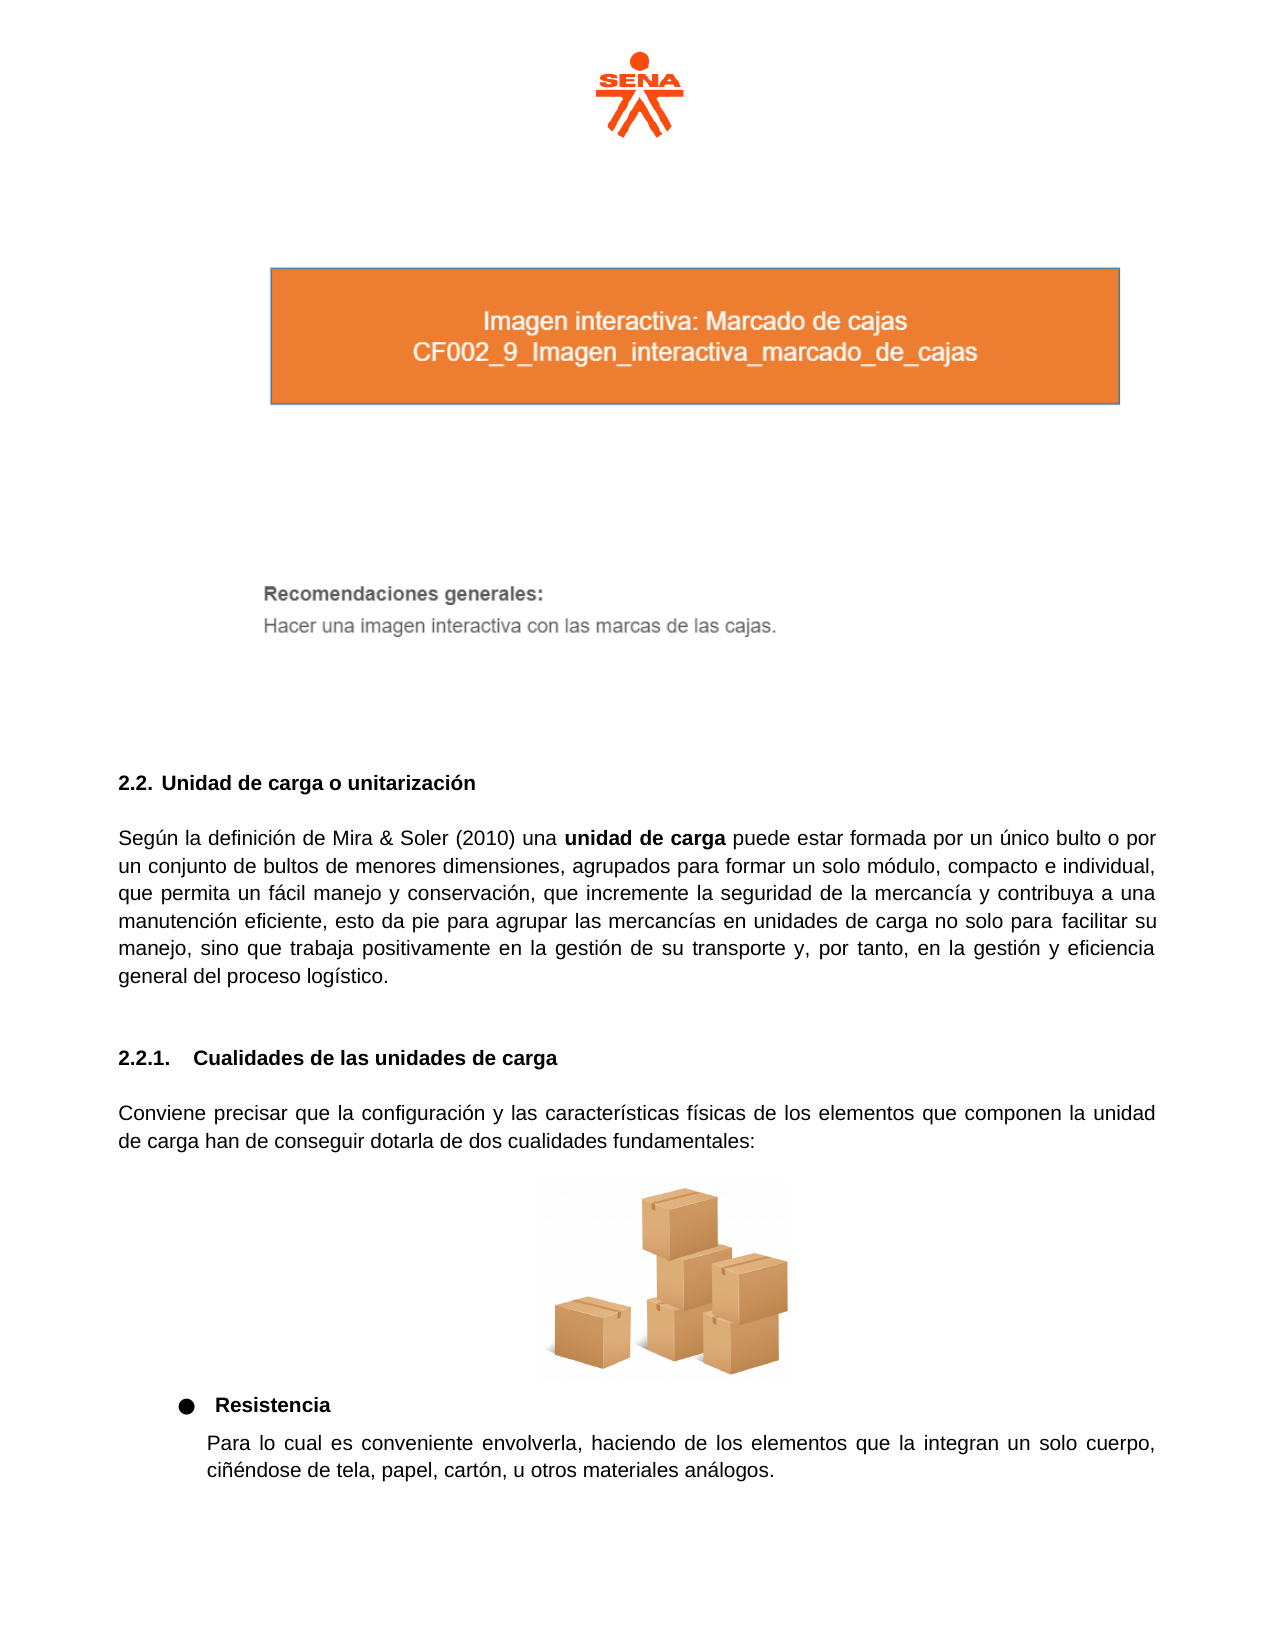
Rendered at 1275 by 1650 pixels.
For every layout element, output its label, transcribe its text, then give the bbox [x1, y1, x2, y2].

picture [177, 224, 1216, 689]
picture [585, 48, 690, 142]
list Resistencia [177, 1382, 1157, 1424]
text Para lo cual es conveniente envolverla, haciendo de los elementos que la integran un solo cuerpo, ciñéndose de tela, papel, cartón, u otros materiales análogos. [207, 1431, 1157, 1482]
text Conviene precisar que la configuración y las características físicas de los elementos que componen la unidad de carga han de conseguir dotarla de dos cualidades fundamentales: [118, 1101, 1157, 1153]
text Según la definición de Mira & Soler (2010) una unidad de carga puede estar formada por un único bulto o por un conjunto de bultos de menores dimensiones, agrupados para formar un solo módulo, compacto e individual, que permita un fácil manejo y conservación, que incremente la seguridad de la mercancía y contribuya a una manutención eficiente, esto da pie para agrupar las mercancías en unidades de carga no solo para facilitar su manejo, sino que trabaja positivamente en la gestión de su transporte y, por tanto, en la gestión y eficiencia general del proceso logístico. [118, 826, 1157, 988]
list Cualidades de las unidades de carga [118, 1046, 1157, 1070]
picture [536, 1183, 792, 1378]
list Unidad de carga o unitarización [118, 771, 1157, 795]
